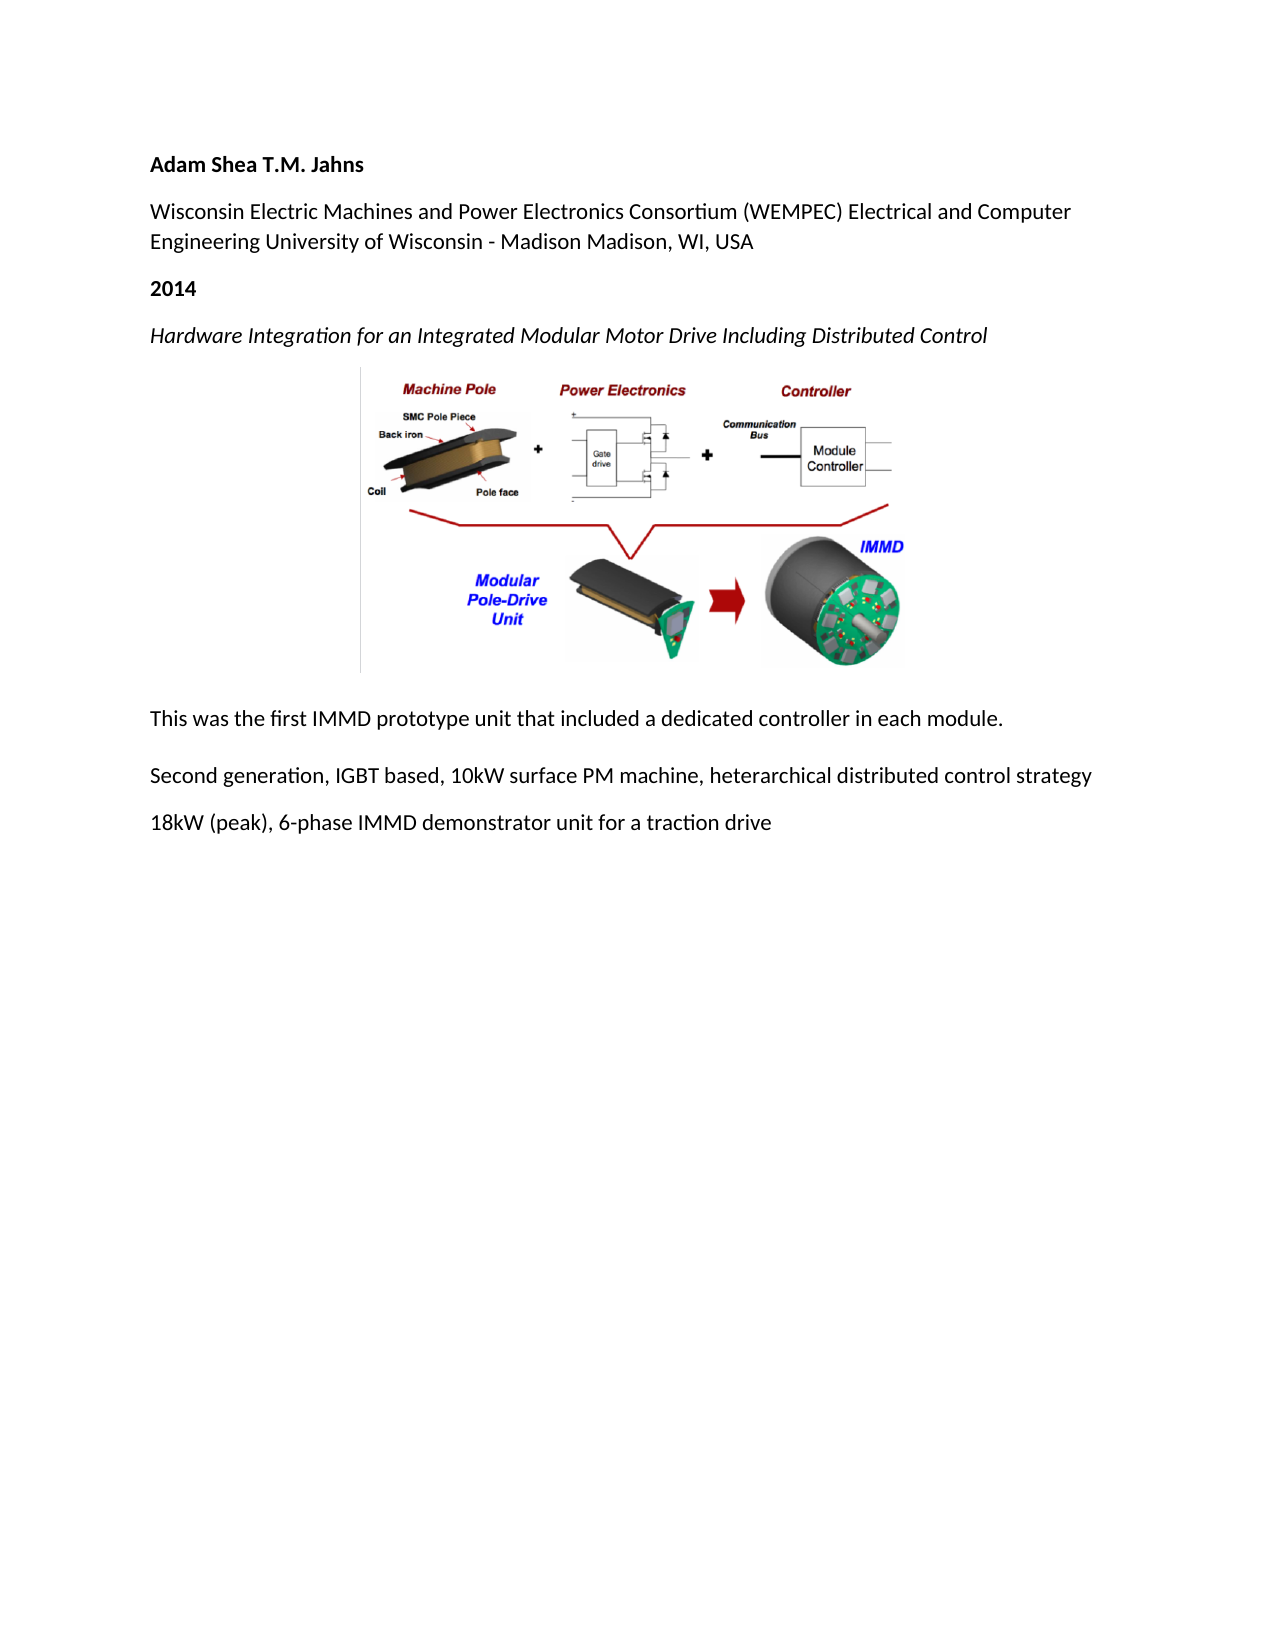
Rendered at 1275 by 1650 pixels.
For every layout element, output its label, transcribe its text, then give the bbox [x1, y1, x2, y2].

text Second generation, IGBT based, 10kW surface PM machine, heterarchical distributed control strategy [150, 761, 1125, 789]
text This was the first IMMD prototype unit that included a dedicated controller in each module. [150, 704, 1125, 732]
text 18kW (peak), 6-phase IMMD demonstrator unit for a traction drive [150, 808, 1125, 836]
text Adam Shea T.M. Jahns [150, 150, 1125, 178]
text 2014 [150, 274, 1125, 302]
picture [360, 367, 915, 673]
text Wisconsin Electric Machines and Power Electronics Consortium (WEMPEC) Electrical and Computer Engineering University of Wisconsin - Madison Madison, WI, USA [150, 197, 1125, 255]
text Hardware Integration for an Integrated Modular Motor Drive Including Distributed Control [150, 321, 1125, 349]
